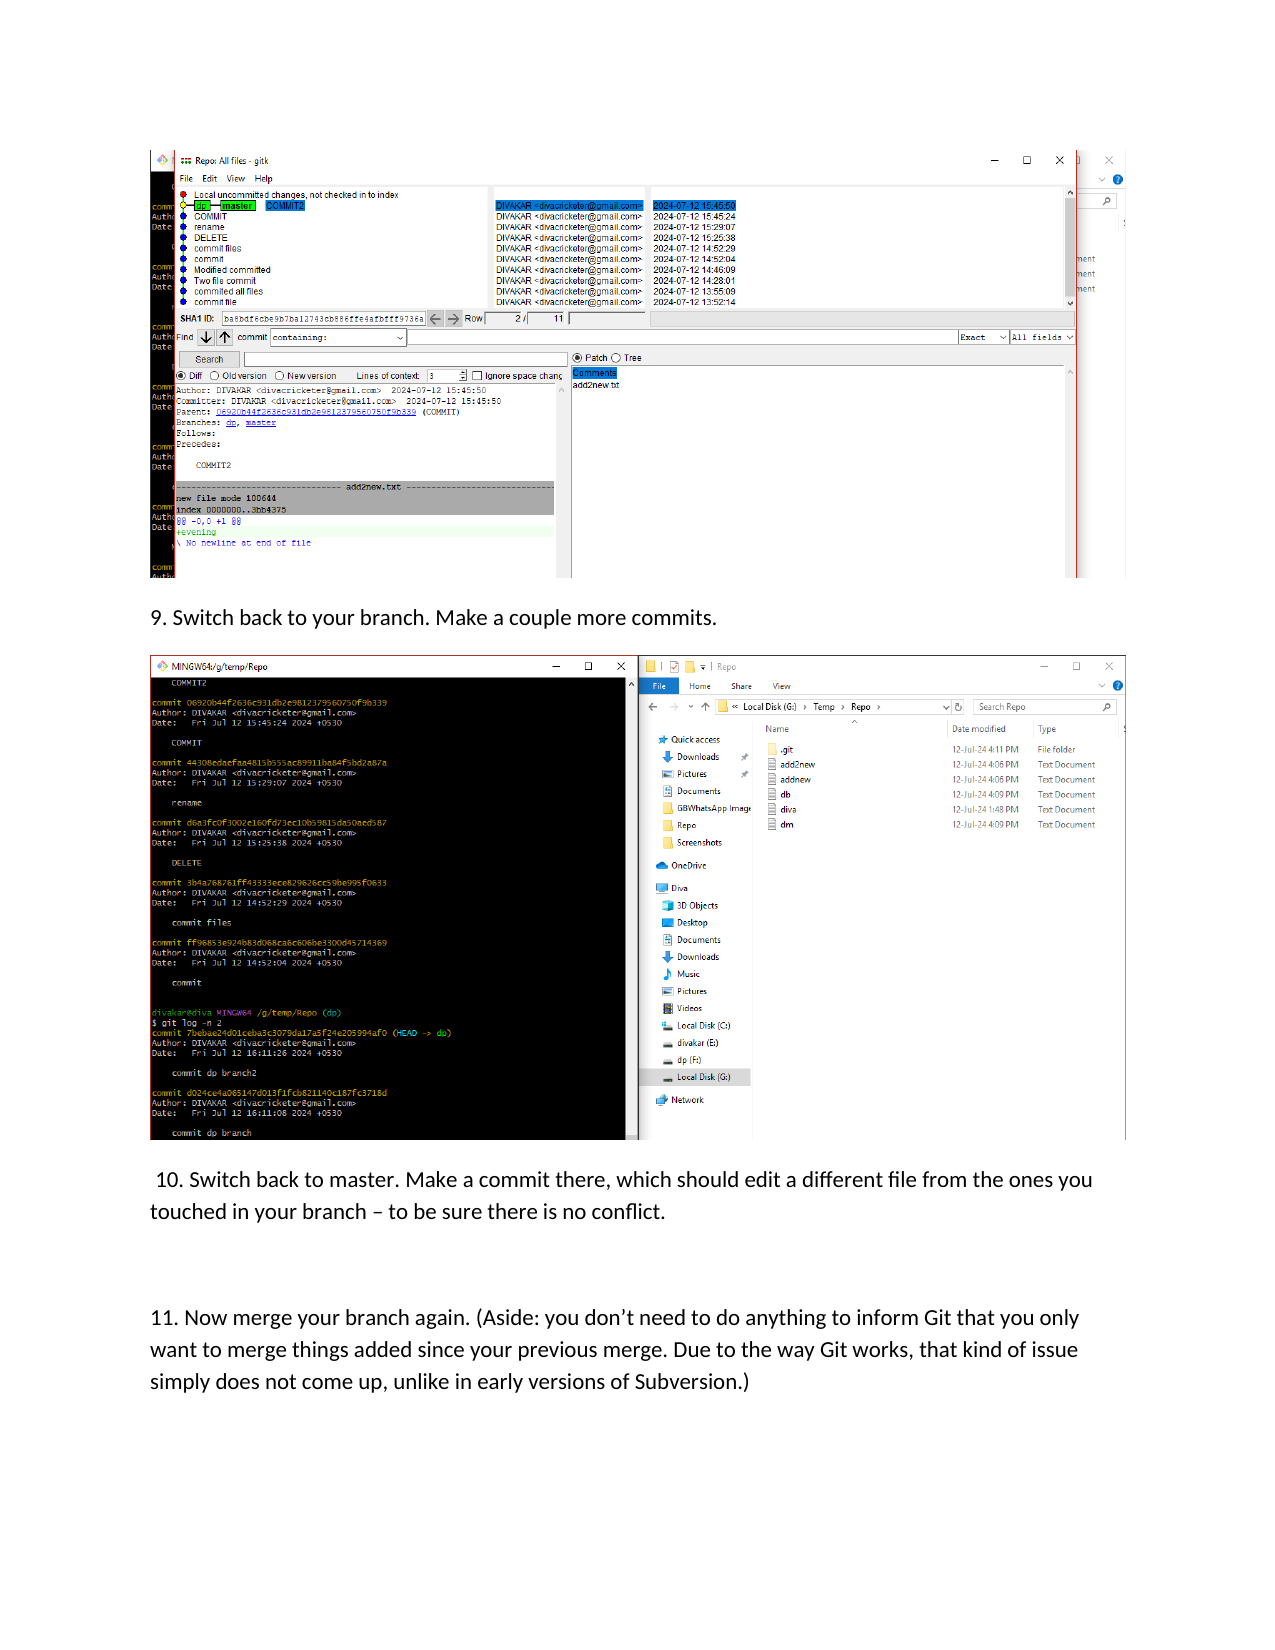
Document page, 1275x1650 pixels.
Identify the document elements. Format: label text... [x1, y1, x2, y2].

text 11. Now merge your branch again. (Aside: you don’t need to do anything to inform Git that you only want to merge things added since your previous merge. Due to the way Git works, that kind of issue simply does not come up, unlike in early versions of Subversion.) [150, 1303, 1125, 1395]
picture [150, 150, 1125, 578]
picture [150, 655, 1126, 1140]
text 10. Switch back to master. Make a commit there, which should edit a different file from the ones you touched in your branch – to be sure there is no conflict. [150, 1165, 1125, 1225]
text 9. Switch back to your branch. Make a couple more commits. [150, 603, 1125, 631]
